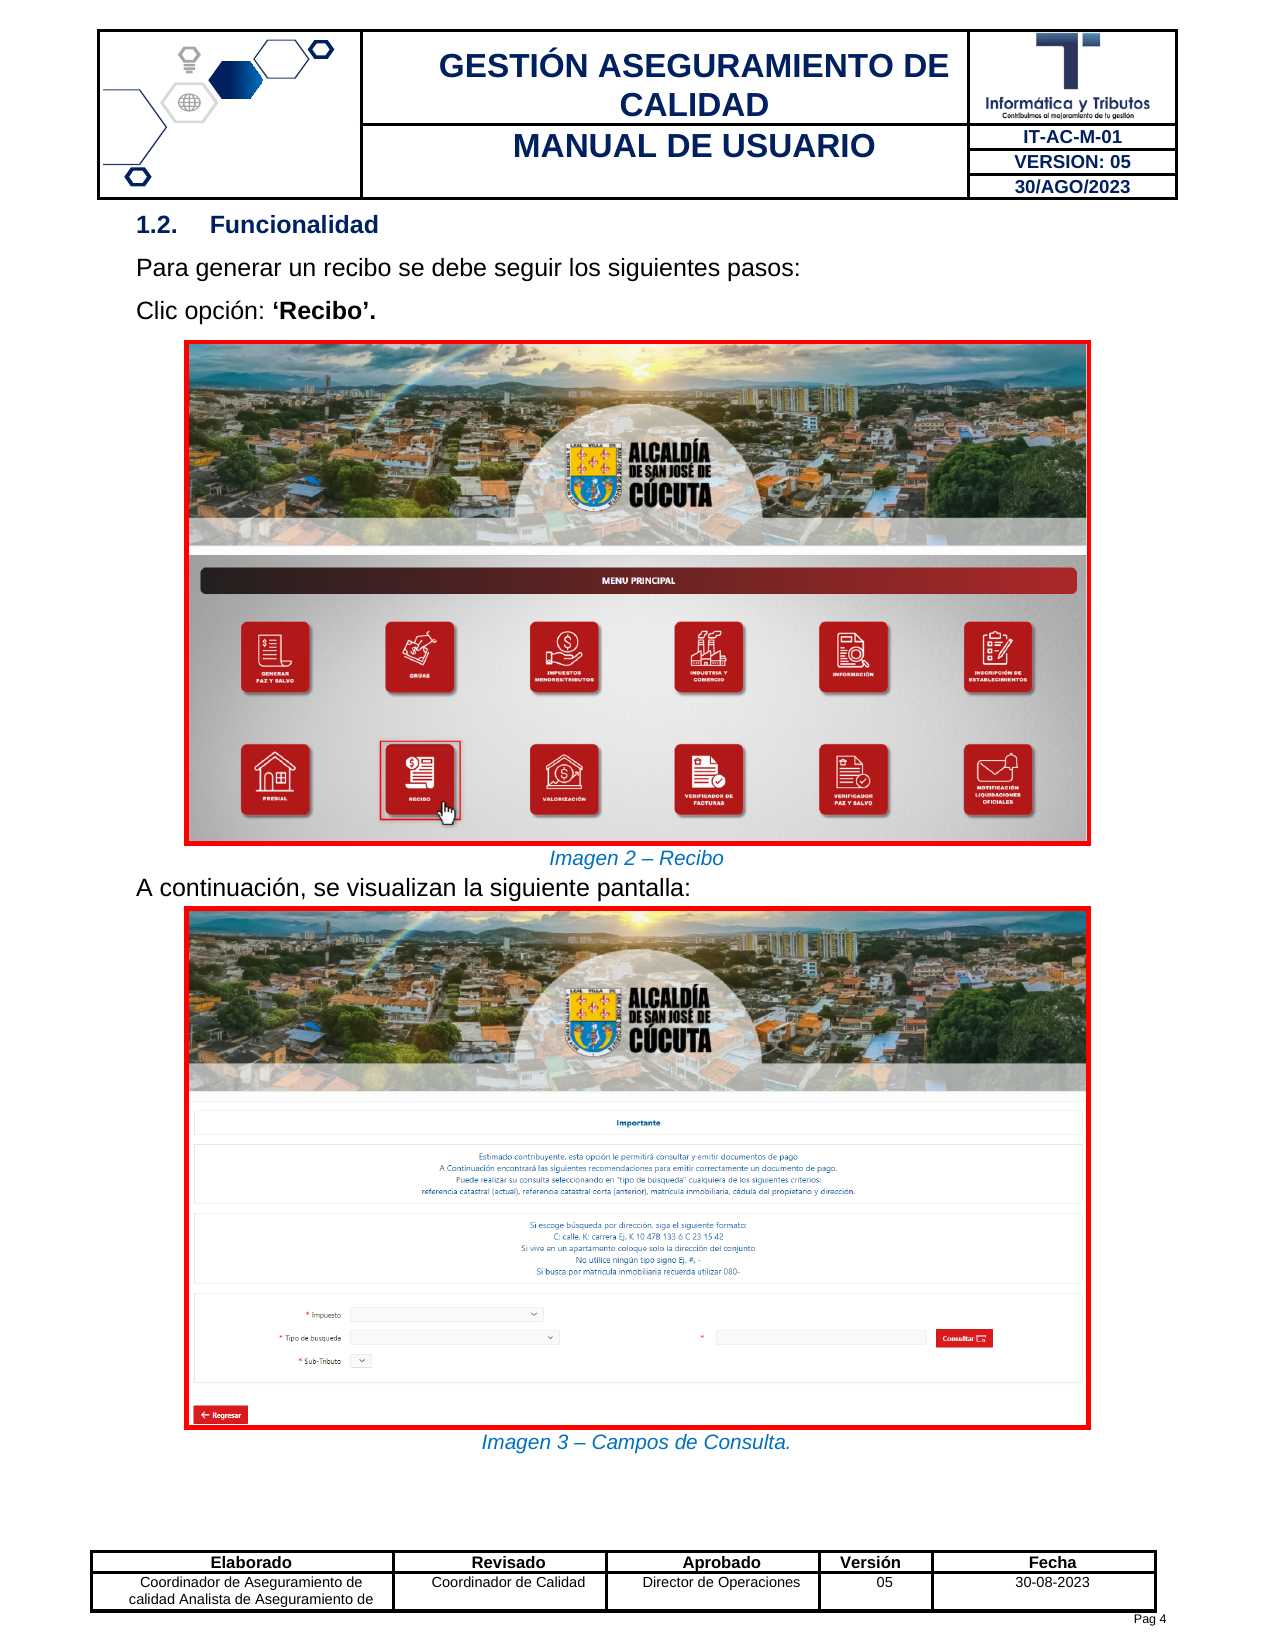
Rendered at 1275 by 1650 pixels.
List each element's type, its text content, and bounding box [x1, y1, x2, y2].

picture [189, 344, 1087, 841]
text Imagen 2 – Recibo [136, 846, 1139, 870]
text A continuación, se visualizan la siguiente pantalla: [136, 873, 1139, 902]
picture [985, 32, 1150, 120]
subtitle Funcionalidad [136, 210, 1139, 239]
text Clic opción: ‘Recibo’. [136, 296, 1139, 325]
picture [189, 911, 1086, 1425]
text Imagen 3 – Campos de Consulta. [136, 1430, 1139, 1454]
text Para generar un recibo se debe seguir los siguientes pasos: [136, 253, 1139, 282]
